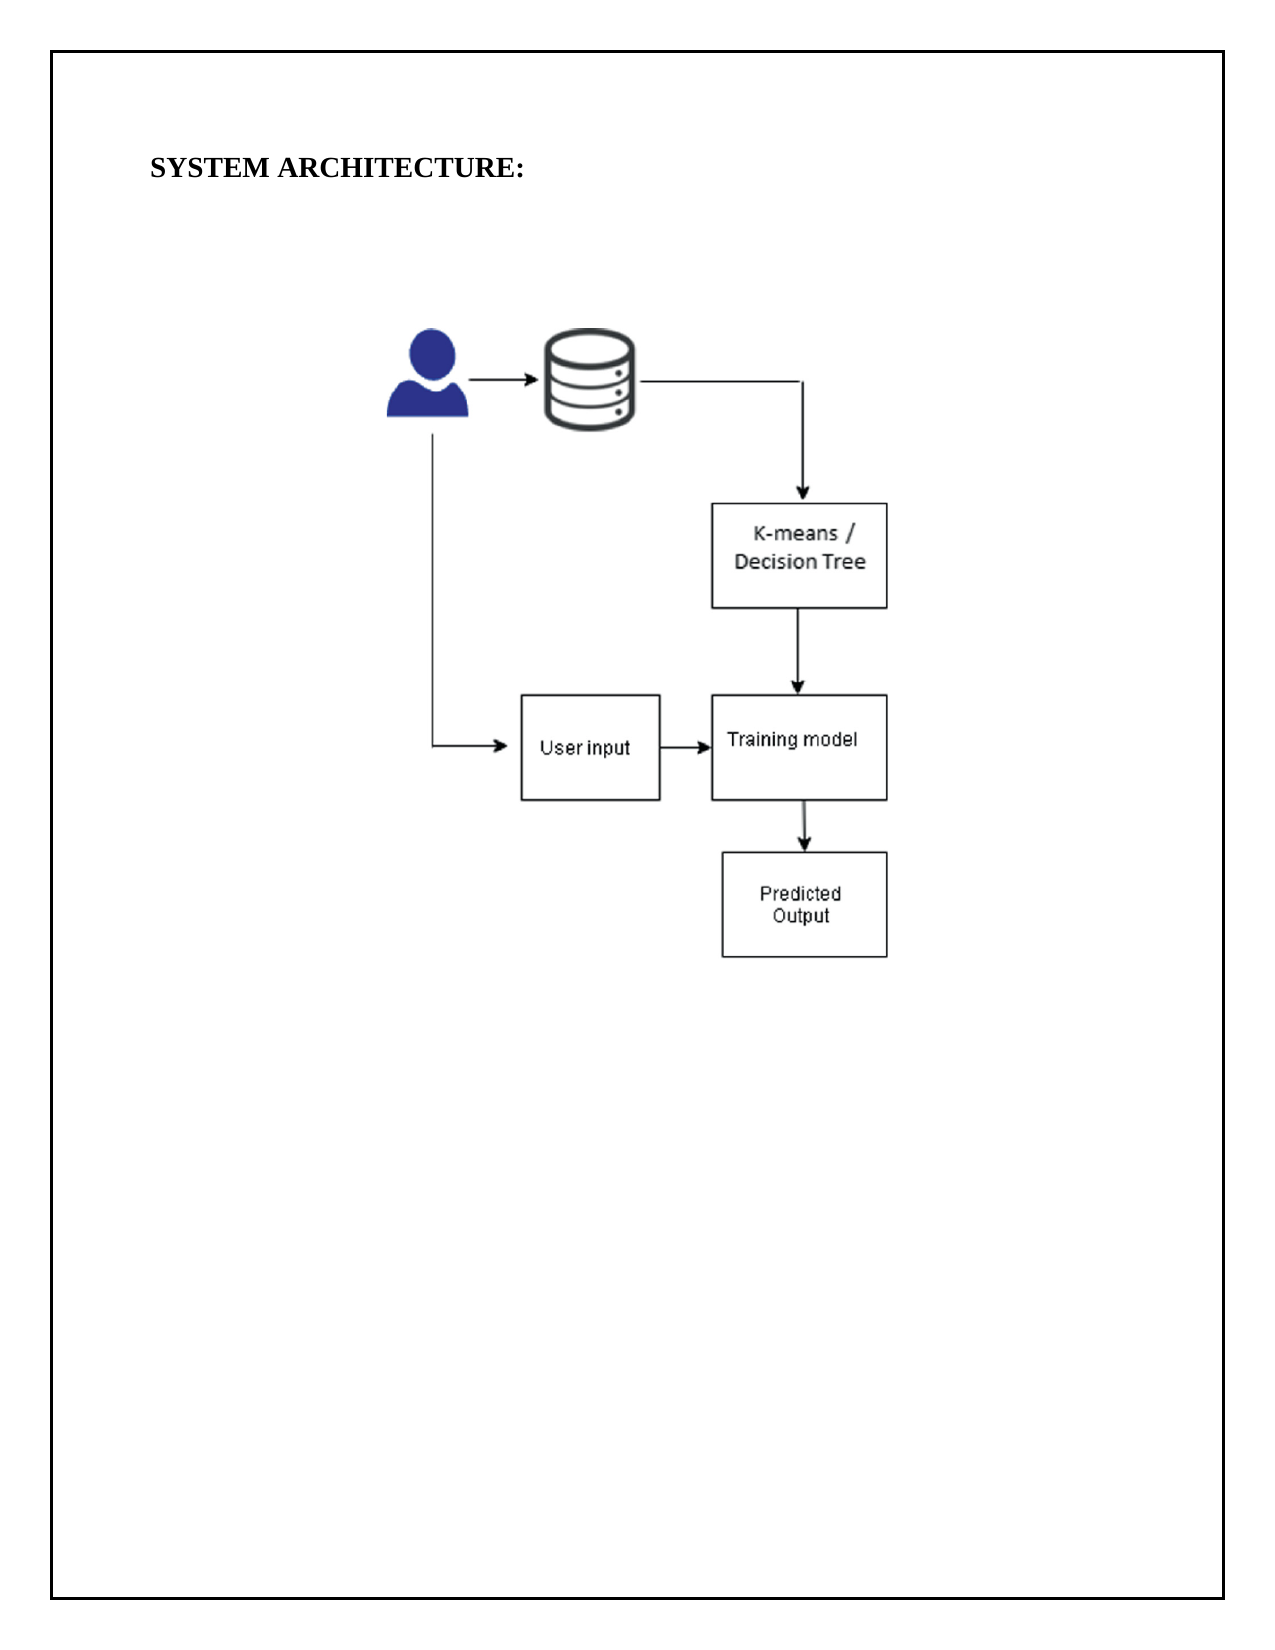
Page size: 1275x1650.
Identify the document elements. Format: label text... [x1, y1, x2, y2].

text SYSTEM ARCHITECTURE: [150, 150, 1125, 183]
picture [386, 328, 889, 959]
